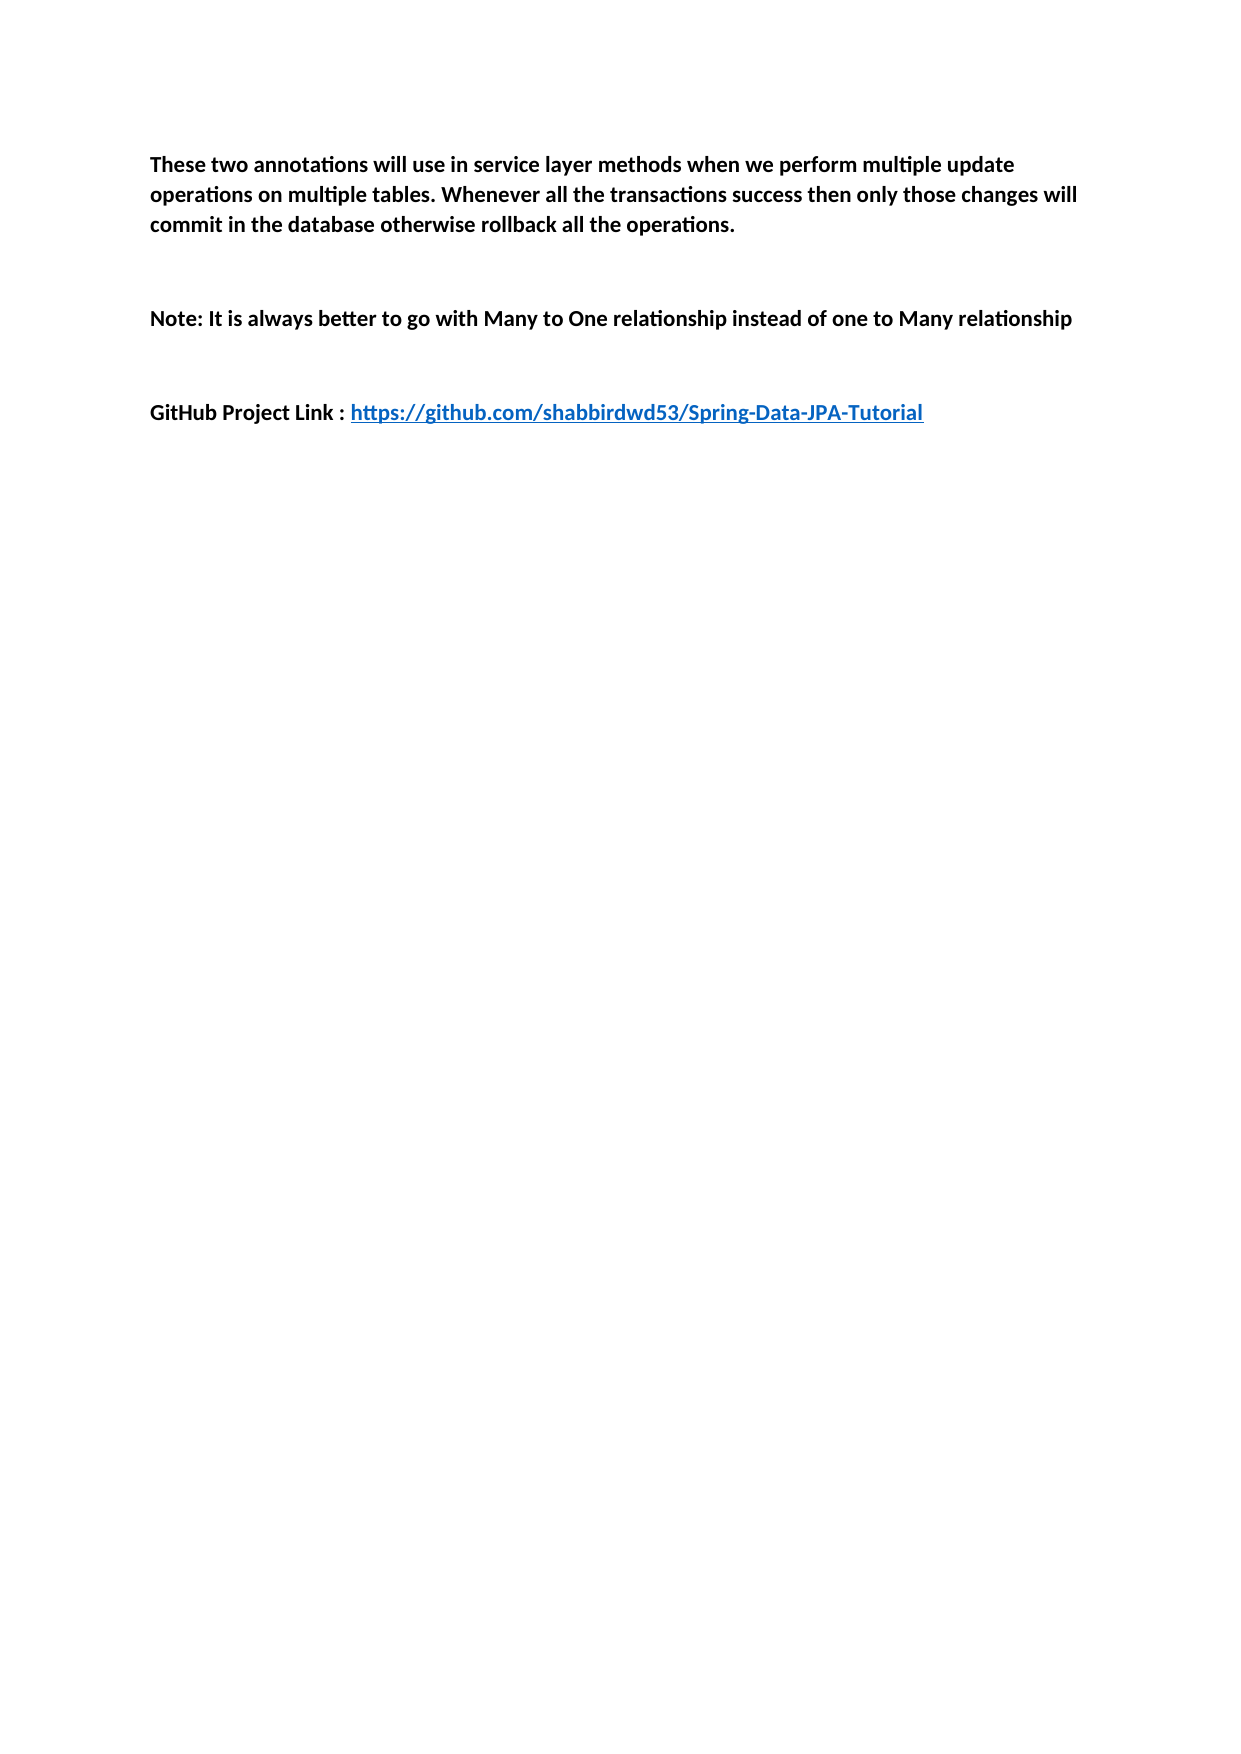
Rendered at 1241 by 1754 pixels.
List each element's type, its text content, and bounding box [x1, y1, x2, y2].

text Note: It is always better to go with Many to One relationship instead of one to Many relationship [150, 304, 1090, 332]
text GitHub Project Link : https://github.com/shabbirdwd53/Spring-Data-JPA-Tutorial [150, 398, 1090, 426]
text These two annotations will use in service layer methods when we perform multiple update operations on multiple tables. Whenever all the transactions success then only those changes will commit in the database otherwise rollback all the operations. [150, 150, 1090, 238]
